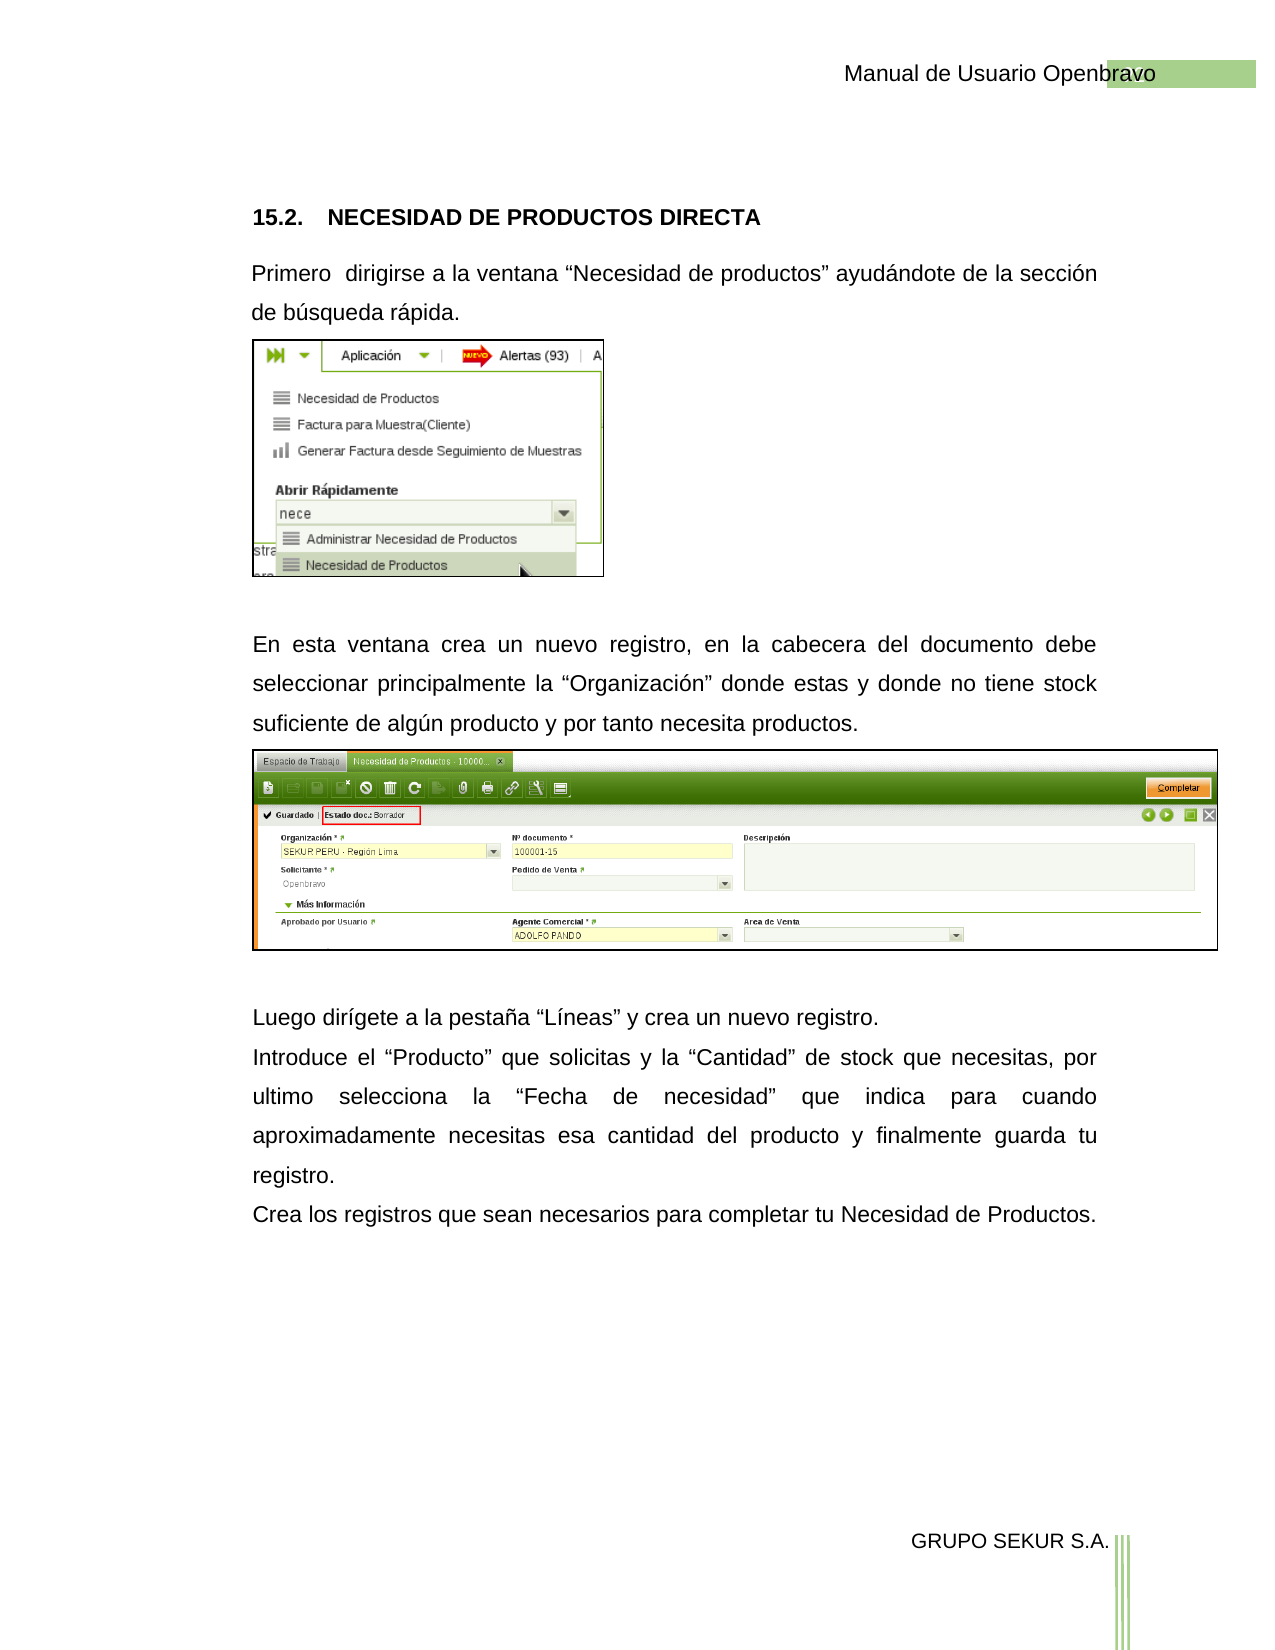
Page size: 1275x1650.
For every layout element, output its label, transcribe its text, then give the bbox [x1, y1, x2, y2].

picture [254, 751, 1217, 949]
list En esta ventana crea un nuevo registro, en la cabecera del documento debe seleccionar principalmente la “Organización” donde estas y donde no tiene stock suficiente de algún producto y por tanto necesita productos. [252, 631, 1098, 736]
text Primero dirigirse a la ventana “Necesidad de productos” ayudándote de la sección de búsqueda rápida. [251, 260, 1098, 326]
list Luego dirígete a la pestaña “Líneas” y crea un nuevo registro. [252, 1004, 1098, 1030]
list Crea los registros que sean necesarios para completar tu Necesidad de Productos. [252, 1201, 1098, 1228]
list NECESIDAD DE PRODUCTOS DIRECTA [252, 204, 1098, 230]
list Introduce el “Producto” que solicitas y la “Cantidad” de stock que necesitas, por ultimo selecciona la “Fecha de necesidad” que indica para cuando aproximadamente necesitas esa cantidad del producto y finalmente guarda tu registro. [252, 1043, 1098, 1188]
picture [254, 341, 603, 576]
